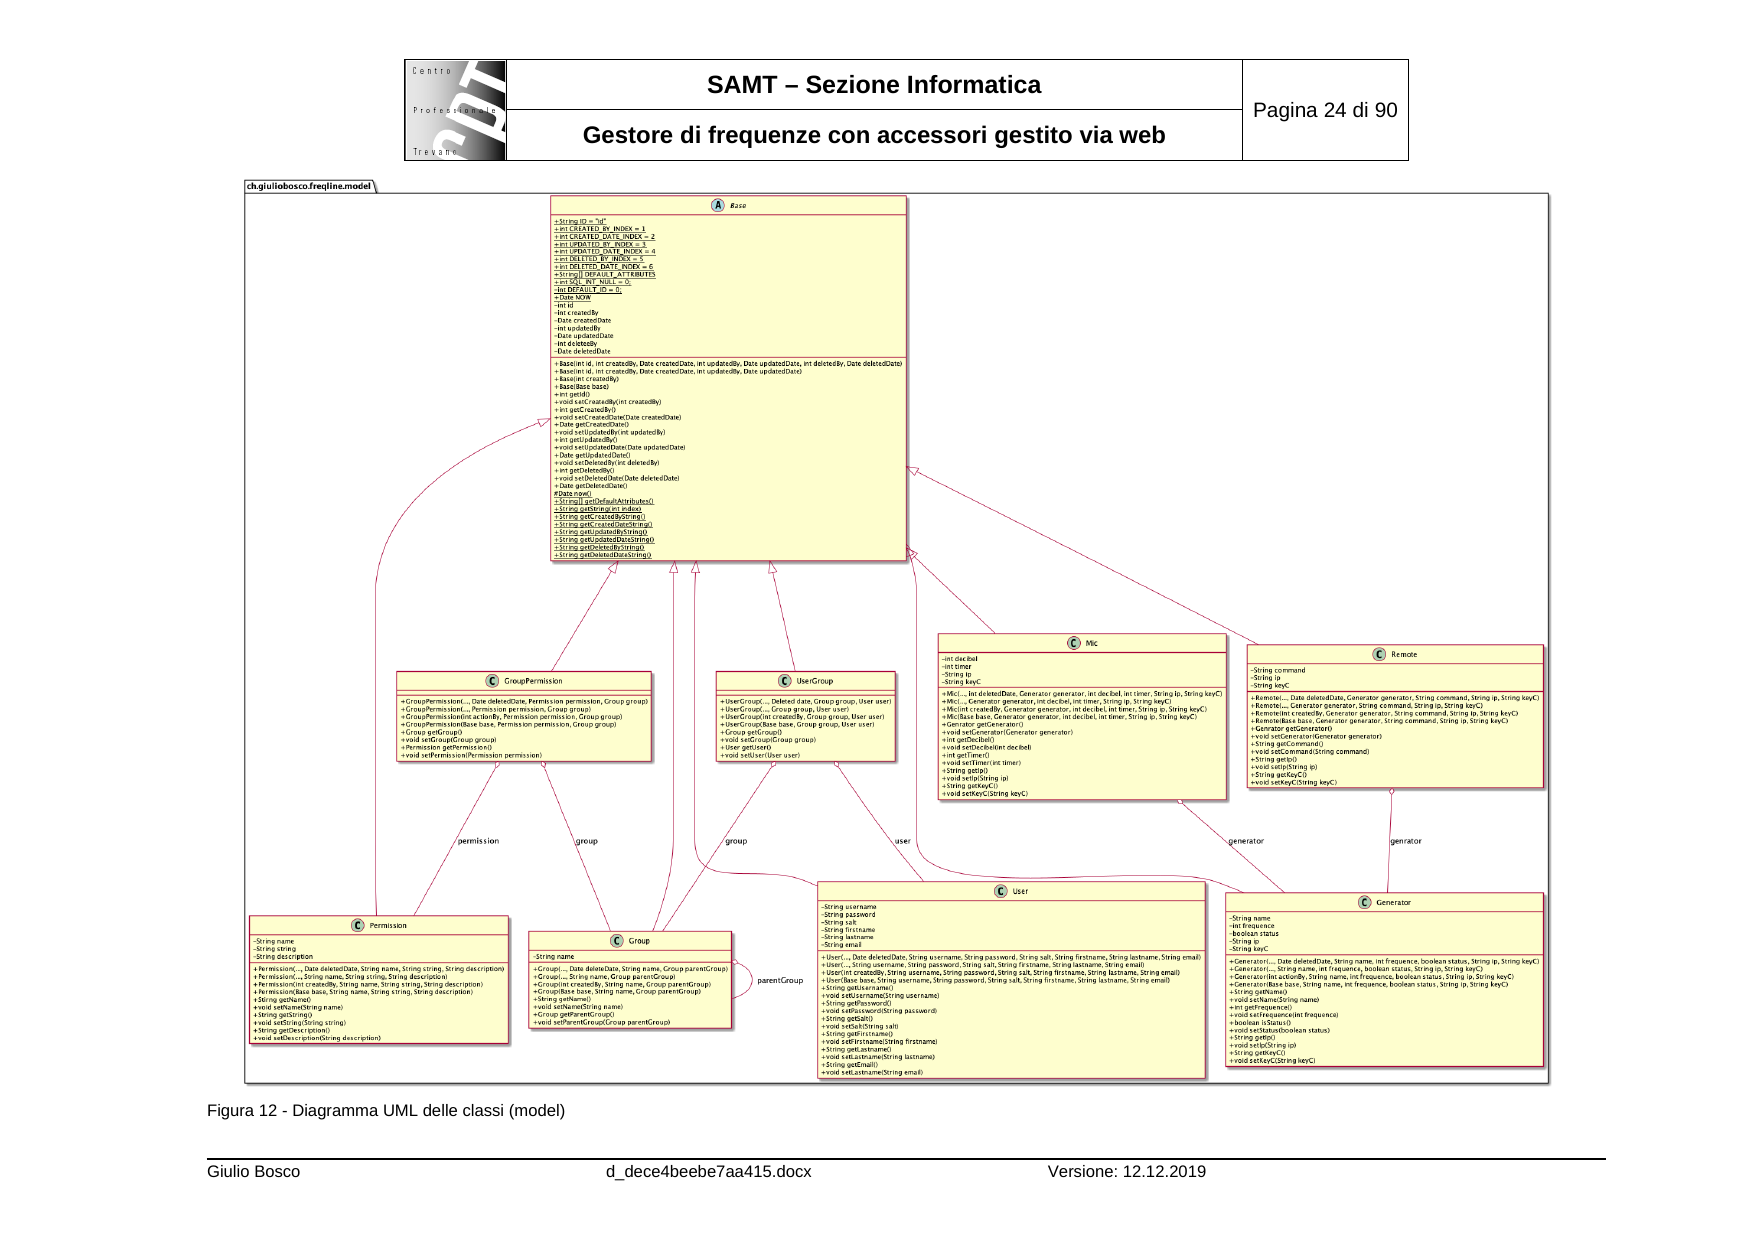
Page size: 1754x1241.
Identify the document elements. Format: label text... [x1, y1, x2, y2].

picture [405, 60, 506, 160]
text Figura 12 - Diagramma UML delle classi (model) [207, 1101, 1606, 1120]
picture [236, 170, 1560, 1089]
